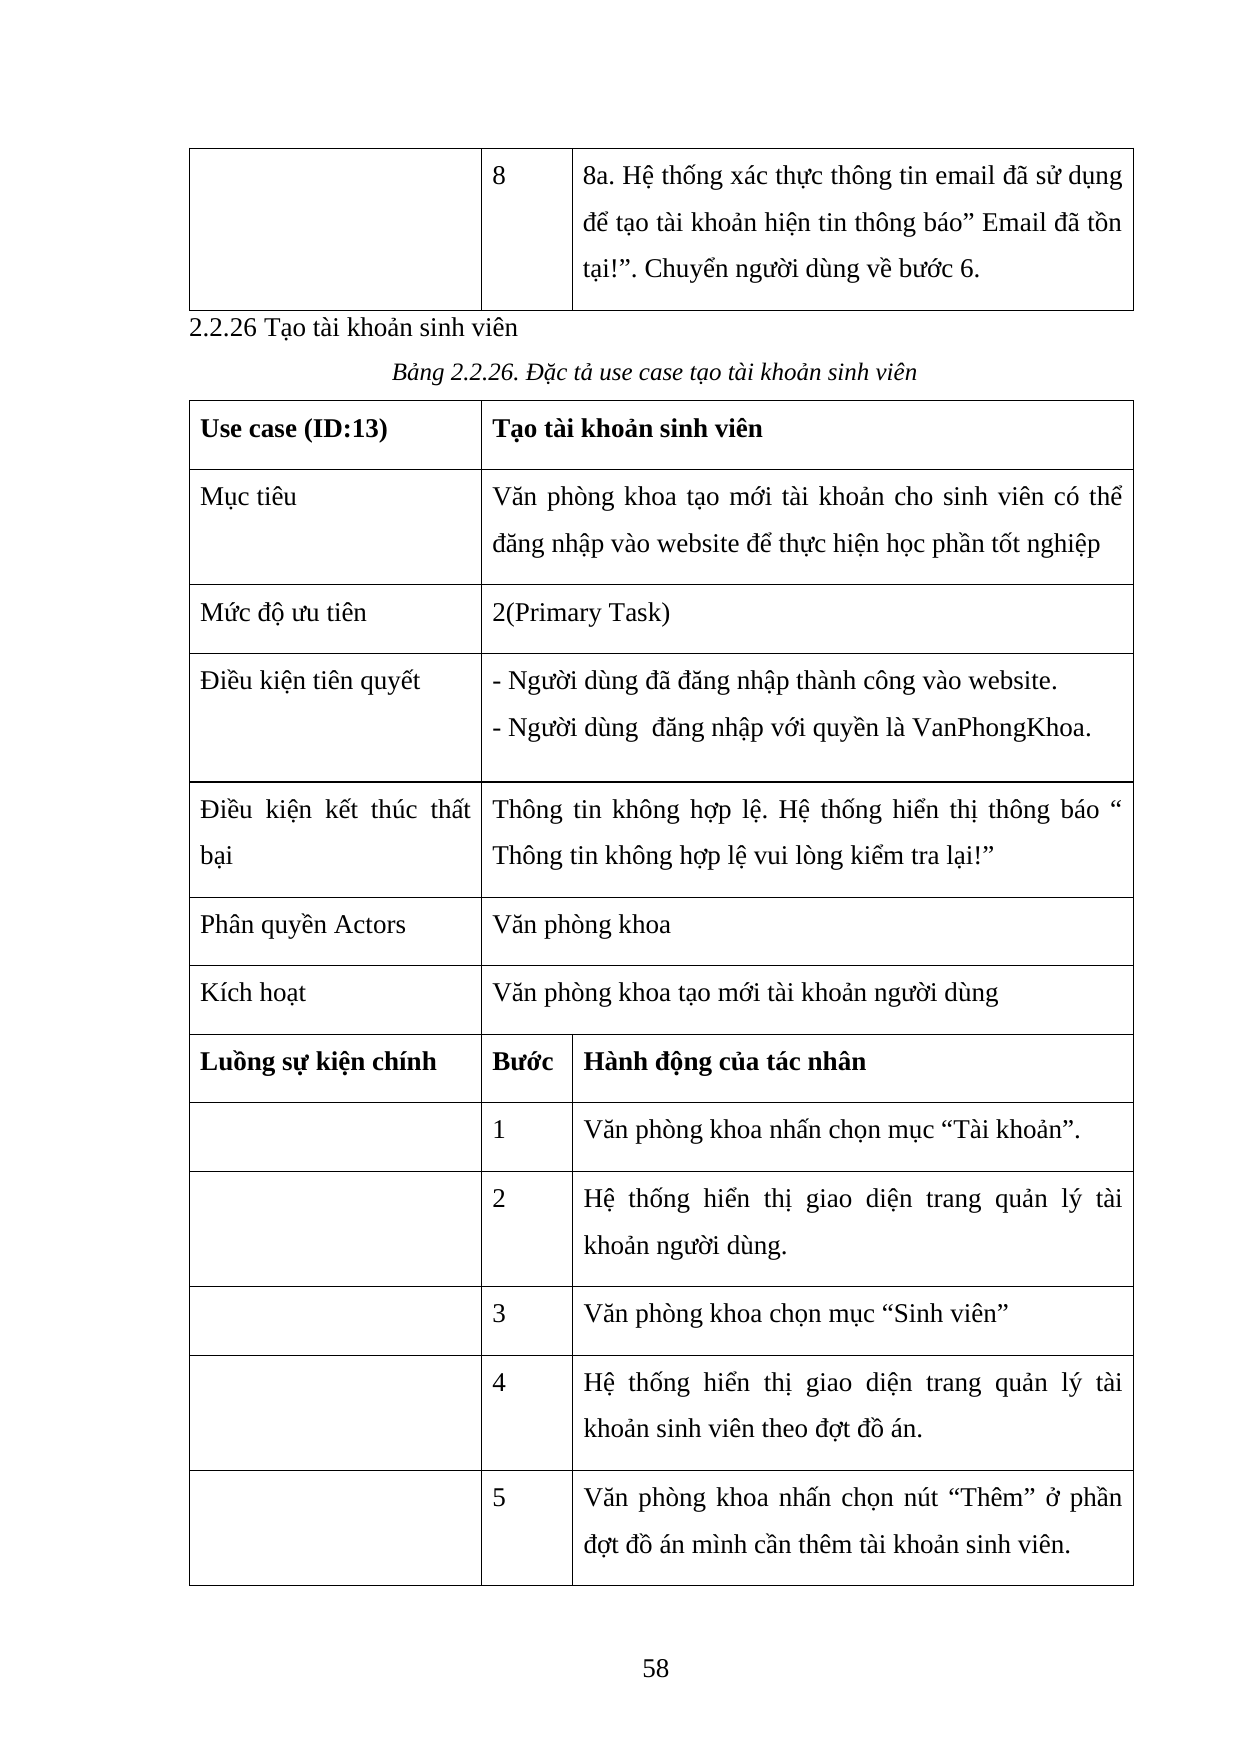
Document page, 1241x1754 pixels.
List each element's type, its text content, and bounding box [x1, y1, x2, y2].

table_cell Hệ thống hiển thị giao diện trang quản lý tài khoản sinh viên theo đợt đồ án. [573, 1356, 1133, 1470]
table_cell Mục tiêu [190, 470, 481, 584]
table_cell 1 [482, 1103, 572, 1171]
table_cell Văn phòng khoa tạo mới tài khoản người dùng [482, 966, 1133, 1034]
table_cell Văn phòng khoa nhấn chọn mục “Tài khoản”. [573, 1103, 1133, 1171]
table_cell Điều kiện tiên quyết [190, 654, 481, 781]
table_cell - Người dùng đã đăng nhập thành công vào website. - Người dùng đăng nhập với quyền là VanPhongKhoa. [482, 654, 1133, 781]
table_cell Điều kiện kết thúc thất bại [190, 783, 481, 897]
table_cell [190, 1172, 481, 1286]
table_cell Kích hoạt [190, 966, 481, 1034]
table_cell [190, 1471, 481, 1585]
table_cell Hệ thống hiển thị giao diện trang quản lý tài khoản người dùng. [573, 1172, 1133, 1286]
table_cell Thông tin không hợp lệ. Hệ thống hiển thị thông báo “ Thông tin không hợp lệ vui lòng kiểm tra lại!” [482, 783, 1133, 897]
table_header Tạo tài khoản sinh viên [482, 401, 1133, 469]
table_cell 4 [482, 1356, 572, 1470]
table_cell Luồng sự kiện chính [190, 1035, 481, 1102]
table_cell [190, 1356, 481, 1470]
table_cell 8 [482, 149, 572, 309]
table_cell [190, 149, 481, 309]
table_cell Bước [482, 1035, 572, 1102]
table_header Use case (ID:13) [190, 401, 481, 469]
list Tạo tài khoản sinh viên [189, 311, 1122, 342]
table_cell Văn phòng khoa tạo mới tài khoản cho sinh viên có thể đăng nhập vào website để thực hiện học phần tốt nghiệp [482, 470, 1133, 584]
table_cell Mức độ ưu tiên [190, 585, 481, 653]
table_cell Văn phòng khoa nhấn chọn nút “Thêm” ở phần đợt đồ án mình cần thêm tài khoản sinh viên. [573, 1471, 1133, 1585]
table_cell Hành động của tác nhân [573, 1035, 1133, 1102]
table_cell 3 [482, 1287, 572, 1354]
table_cell Văn phòng khoa [482, 898, 1133, 965]
table_cell [190, 1287, 481, 1354]
table_cell [190, 1103, 481, 1171]
text Bảng 2.2.26. Đặc tả use case tạo tài khoản sinh viên [189, 357, 1122, 386]
table_cell 2 [482, 1172, 572, 1286]
table_cell Phân quyền Actors [190, 898, 481, 965]
table_cell 2(Primary Task) [482, 585, 1133, 653]
table_cell 5 [482, 1471, 572, 1585]
table_cell Văn phòng khoa chọn mục “Sinh viên” [573, 1287, 1133, 1354]
table_cell 8a. Hệ thống xác thực thông tin email đã sử dụng để tạo tài khoản hiện tin thông báo” Email đã tồn tại!”. Chuyển người dùng về bước 6. [573, 149, 1133, 309]
